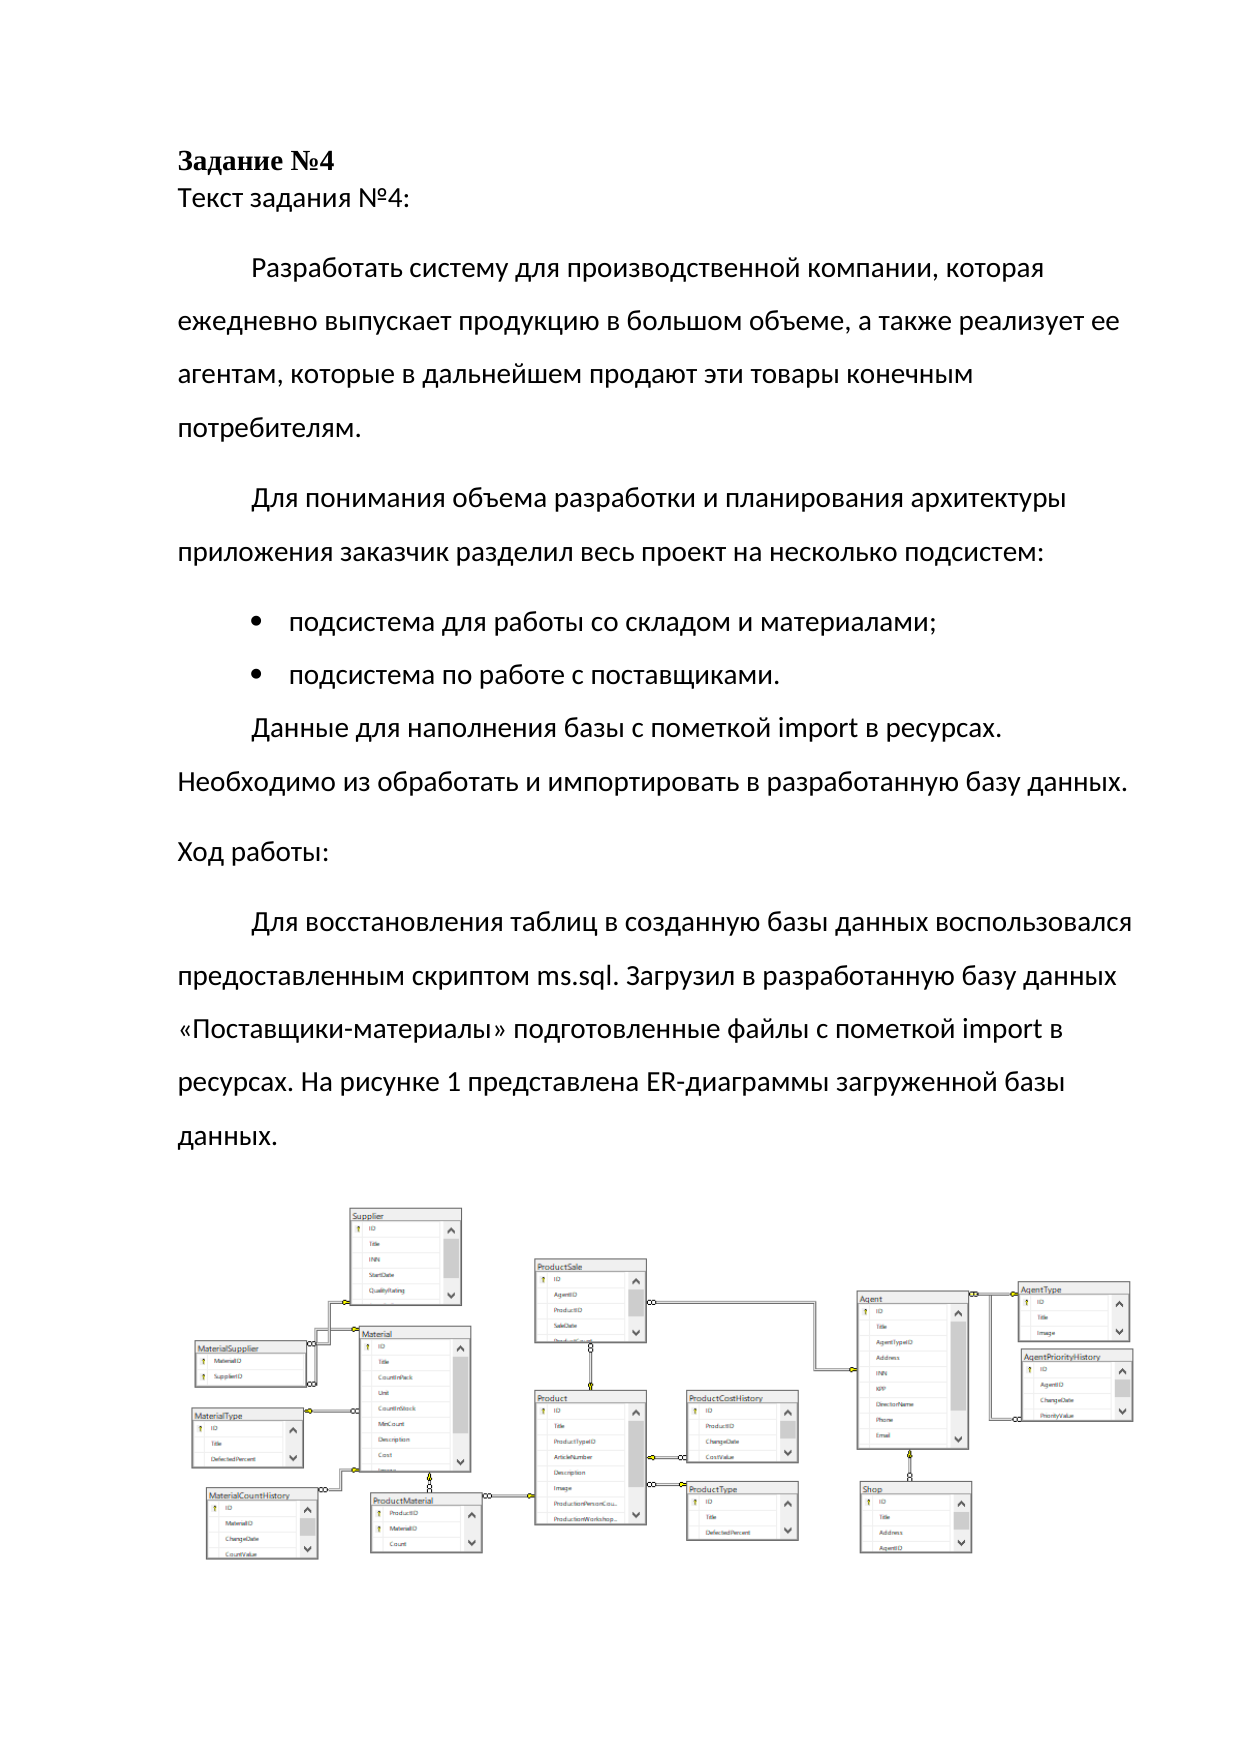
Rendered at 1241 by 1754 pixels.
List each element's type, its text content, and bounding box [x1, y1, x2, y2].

text Данные для наполнения базы с пометкой import в ресурсах. Необходимо из обработать и импортировать в разработанную базу данных. [177, 709, 1152, 799]
text Разработать систему для производственной компании, которая ежедневно выпускает продукцию в большом объеме, а также реализует ее агентам, которые в дальнейшем продают эти товары конечным потребителям. [177, 249, 1152, 445]
list подсистема по работе с поставщиками. [251, 656, 1152, 692]
text Для восстановления таблиц в созданную базы данных воспользовался предоставленным скриптом ms.sql. Загрузил в разработанную базу данных «Поставщики-материалы» подготовленные файлы с пометкой import в ресурсах. На рисунке 1 представлена ER-диаграммы загруженной базы данных. [177, 903, 1152, 1153]
list подсистема для работы со складом и материалами; [251, 603, 1152, 638]
text Ход работы: [177, 833, 1152, 869]
picture [177, 1187, 1152, 1572]
subtitle Задание №4 [177, 143, 1152, 177]
text Для понимания объема разработки и планирования архитектуры приложения заказчик разделил весь проект на несколько подсистем: [177, 479, 1152, 568]
text Текст задания №4: [177, 179, 1152, 214]
